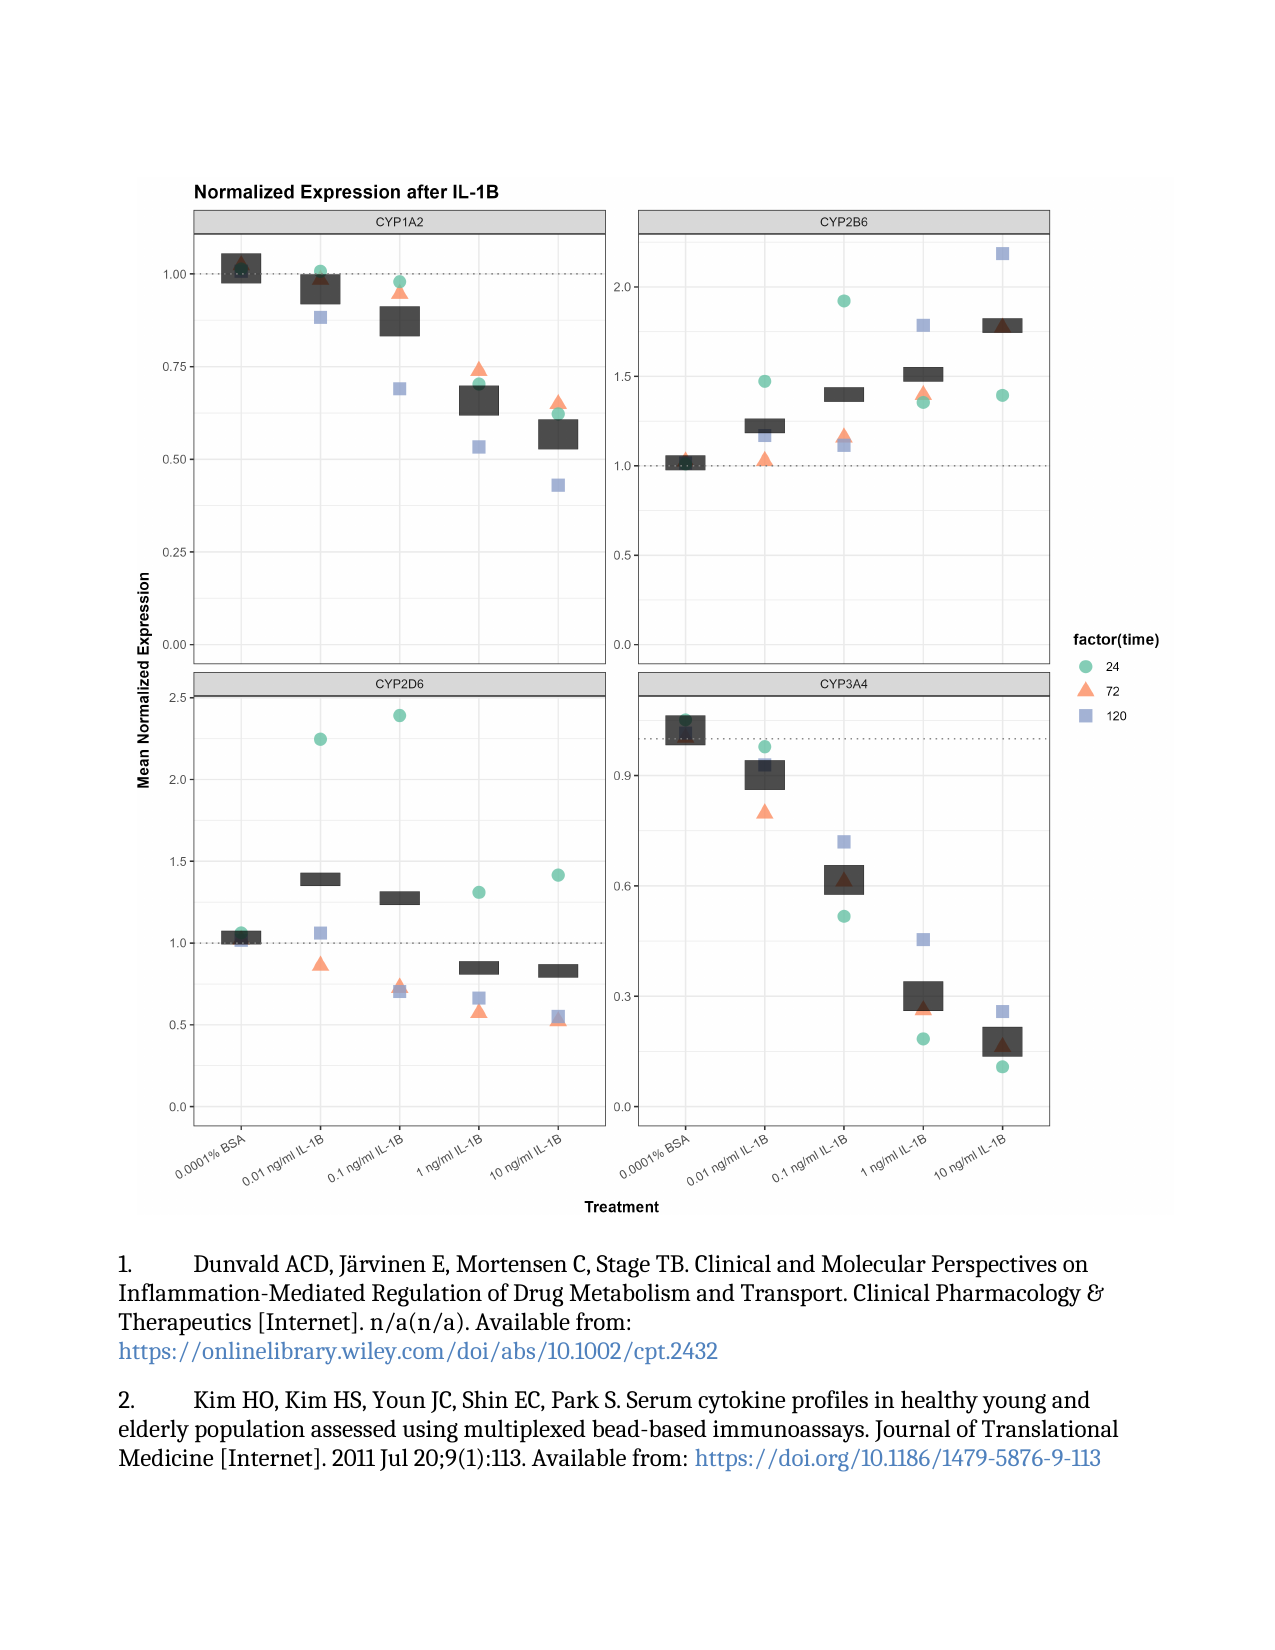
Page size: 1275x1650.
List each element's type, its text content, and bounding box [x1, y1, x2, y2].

text 2. Kim HO, Kim HS, Youn JC, Shin EC, Park S. Serum cytokine profiles in healthy young and elderly population assessed using multiplexed bead-based immunoassays. Journal of Translational Medicine [Internet]. 2011 Jul 20;9(1):113. Available from: https://doi.org/10.1186/1479-5876-9-113 [118, 1386, 1157, 1472]
picture [137, 177, 1175, 1215]
text 1. Dunvald ACD, Järvinen E, Mortensen C, Stage TB. Clinical and Molecular Perspectives on Inflammation-Mediated Regulation of Drug Metabolism and Transport. Clinical Pharmacology & Therapeutics [Internet]. n/a(n/a). Available from: https://onlinelibrary.wiley.com/doi/abs/10.1002/cpt.2432 [118, 1250, 1157, 1365]
